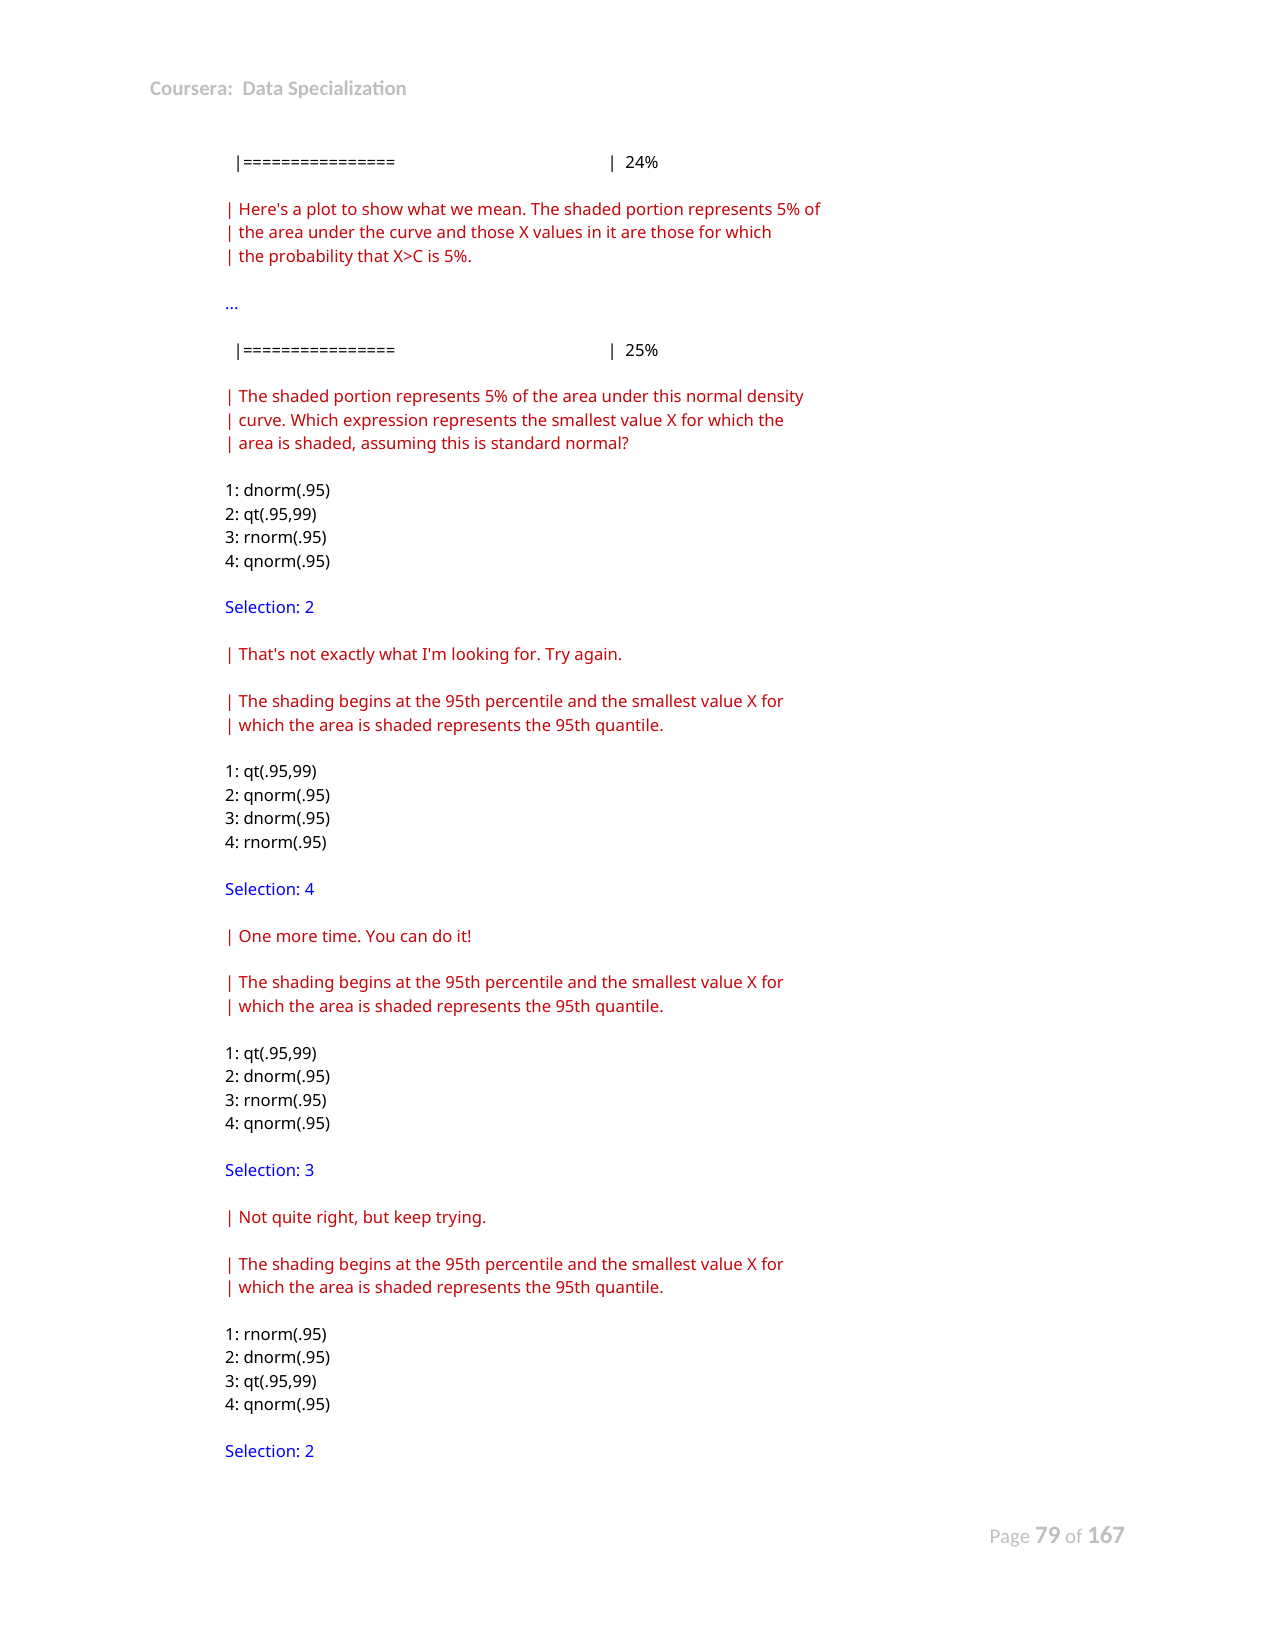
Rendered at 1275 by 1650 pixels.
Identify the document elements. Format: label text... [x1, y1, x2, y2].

text | the probability that X>C is 5%. [225, 244, 1125, 267]
text | The shaded portion represents 5% of the area under this normal density [225, 384, 1125, 408]
text 4: qnorm(.95) [225, 548, 1125, 572]
text 1: rnorm(.95) [225, 1322, 1125, 1345]
text Selection: 2 [225, 1439, 1125, 1462]
text | The shading begins at the 95th percentile and the smallest value X for [225, 689, 1125, 712]
text 4: qnorm(.95) [225, 1111, 1125, 1134]
text |================ | 25% [225, 337, 1125, 361]
text Selection: 2 [225, 595, 1125, 619]
text ... [225, 291, 1125, 314]
text Selection: 3 [225, 1158, 1125, 1181]
text | curve. Which expression represents the smallest value X for which the [225, 408, 1125, 431]
text | which the area is shaded represents the 95th quantile. [225, 712, 1125, 736]
text 1: qt(.95,99) [225, 759, 1125, 783]
text | That's not exactly what I'm looking for. Try again. [225, 642, 1125, 666]
text 1: qt(.95,99) [225, 1041, 1125, 1064]
text |================ | 24% [225, 150, 1125, 173]
text | the area under the curve and those X values in it are those for which [225, 220, 1125, 244]
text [225, 1252, 1125, 1275]
text 1: dnorm(.95) [225, 478, 1125, 502]
text | Here's a plot to show what we mean. The shaded portion represents 5% of [225, 197, 1125, 220]
text 2: dnorm(.95) [225, 1345, 1125, 1369]
text | One more time. You can do it! [225, 923, 1125, 947]
text | area is shaded, assuming this is standard normal? [225, 431, 1125, 455]
text 4: rnorm(.95) [225, 830, 1125, 853]
text 2: dnorm(.95) [225, 1064, 1125, 1087]
text 2: qnorm(.95) [225, 783, 1125, 806]
text | which the area is shaded represents the 95th quantile. [225, 994, 1125, 1017]
text 3: rnorm(.95) [225, 1087, 1125, 1111]
text 3: rnorm(.95) [225, 525, 1125, 548]
text | Not quite right, but keep trying. [225, 1205, 1125, 1228]
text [225, 1275, 1125, 1298]
text Selection: 4 [225, 877, 1125, 900]
text 4: qnorm(.95) [225, 1392, 1125, 1416]
text 3: qt(.95,99) [225, 1369, 1125, 1392]
text | The shading begins at the 95th percentile and the smallest value X for [225, 970, 1125, 994]
text 3: dnorm(.95) [225, 806, 1125, 830]
text 2: qt(.95,99) [225, 502, 1125, 525]
